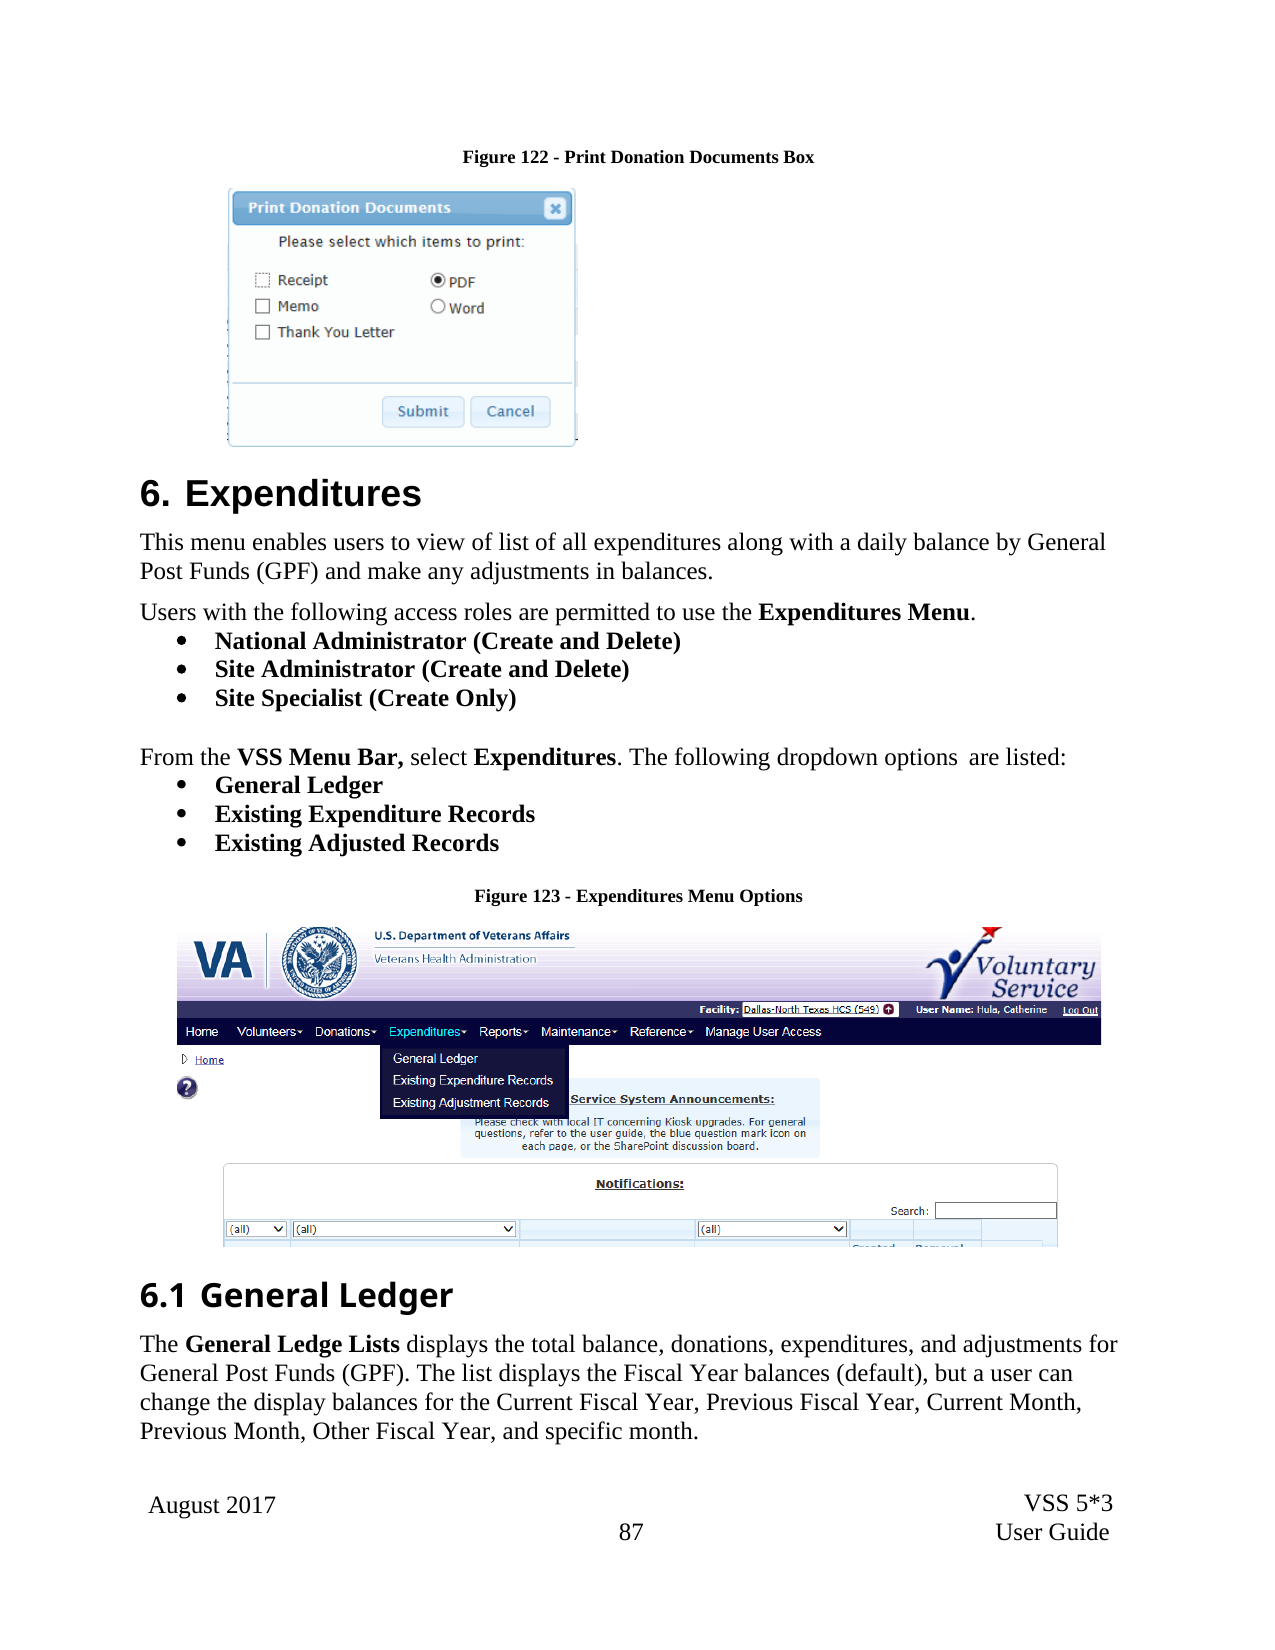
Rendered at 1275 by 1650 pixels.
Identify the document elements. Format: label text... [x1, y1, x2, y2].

text From the VSS Menu Bar, select Expenditures. The following dropdown options are listed: [139, 742, 1137, 770]
text Users with the following access roles are permitted to use the Expenditures Menu. [139, 597, 1137, 626]
picture [177, 927, 1102, 1247]
text This menu enables users to view of list of all expenditures along with a daily balance by General Post Funds (GPF) and make any adjustments in balances. [139, 527, 1137, 585]
list National Administrator (Create and Delete) [177, 626, 1137, 654]
list Existing Expenditure Records [177, 799, 1137, 828]
list Site Administrator (Create and Delete) [177, 654, 1137, 683]
subtitle Expenditures [139, 472, 1137, 515]
text The General Ledge Lists displays the total balance, donations, expenditures, and adjustments for General Post Funds (GPF). The list displays the Fiscal Year balances (default), but a user can change the display balances for the Current Fiscal Year, Previous Fiscal Year, Current Month, Previous Month, Other Fiscal Year, and specific month. [139, 1329, 1137, 1444]
subtitle General Ledger [139, 1272, 1137, 1317]
list Site Specialist (Create Only) [177, 683, 1137, 712]
picture [227, 188, 578, 447]
list Existing Adjusted Records [177, 828, 1137, 857]
list General Ledger [177, 770, 1137, 799]
